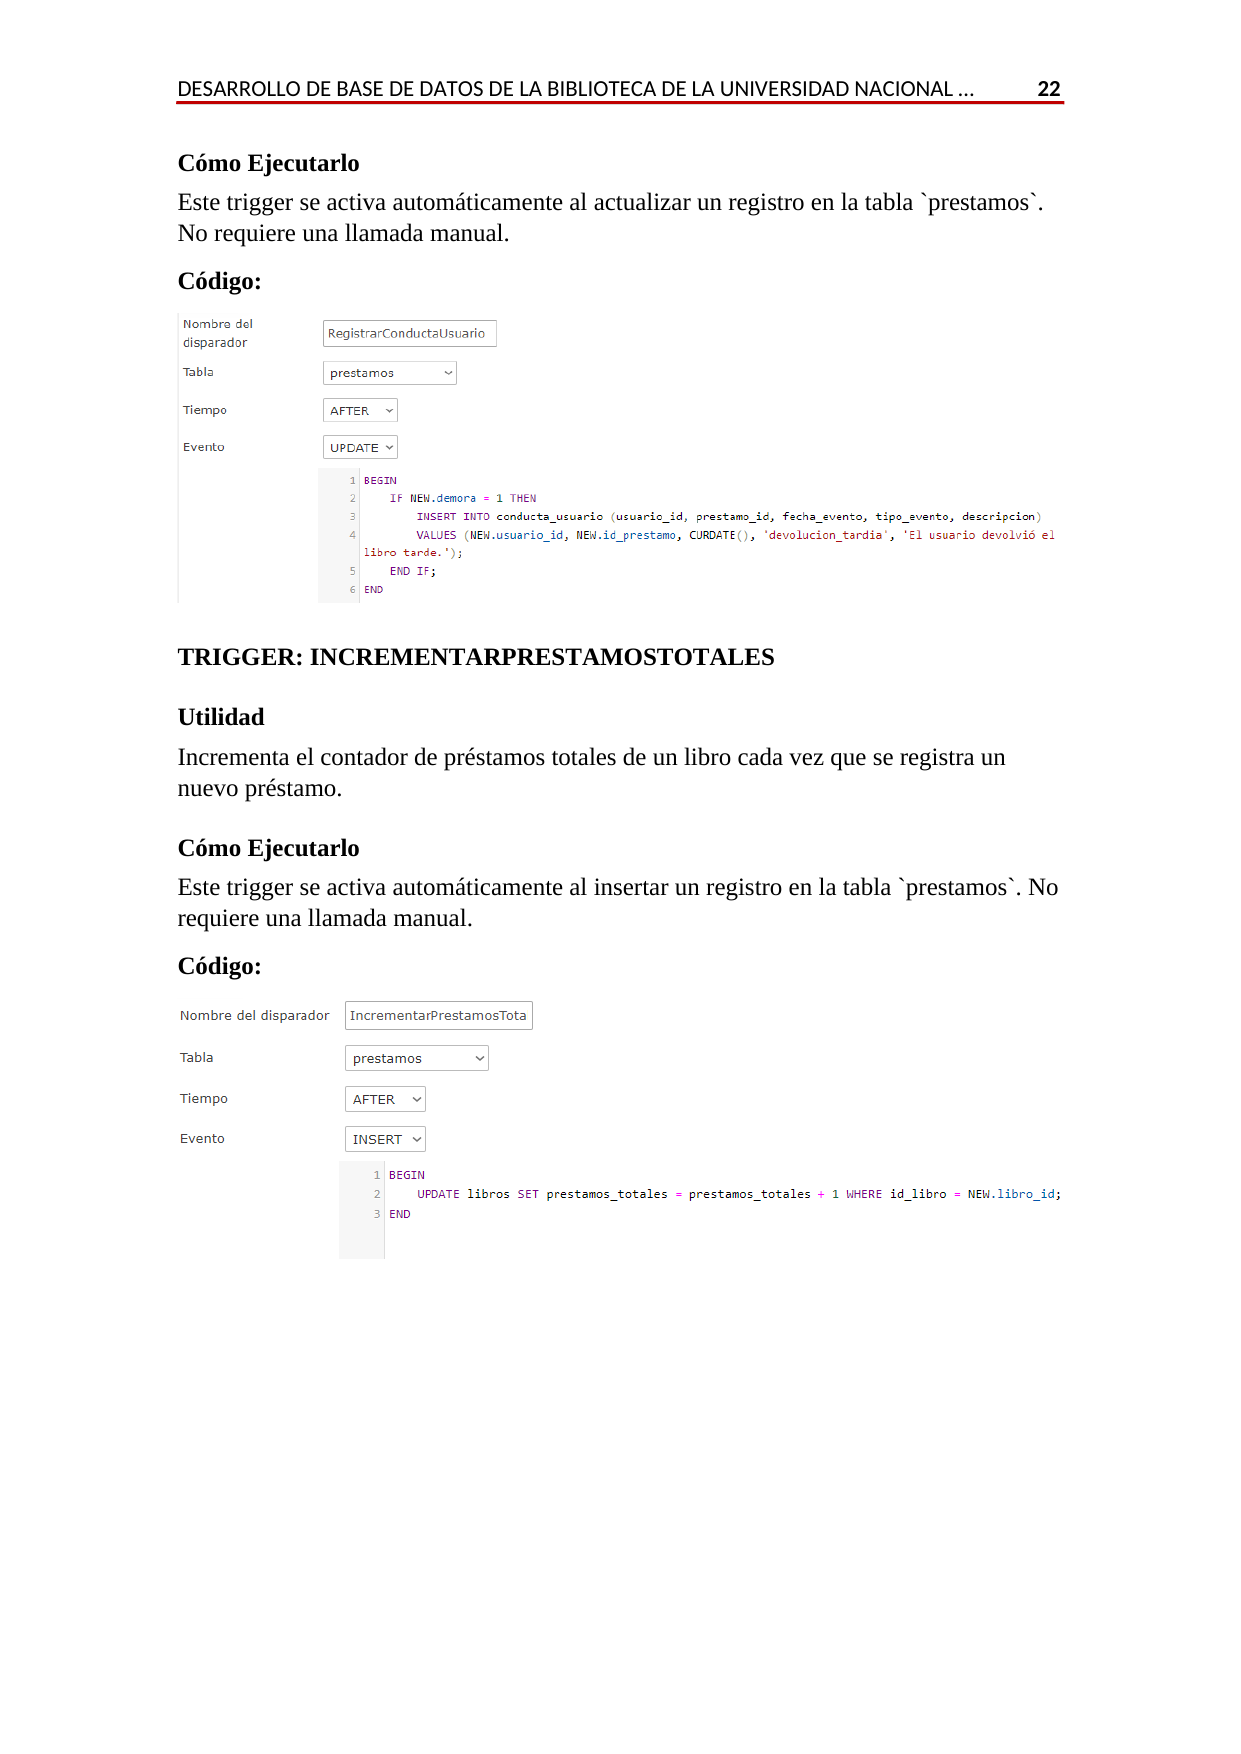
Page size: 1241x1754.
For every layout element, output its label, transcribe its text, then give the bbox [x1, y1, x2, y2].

text Incrementa el contador de préstamos totales de un libro cada vez que se registra un nuevo préstamo. [177, 742, 1063, 802]
picture [177, 313, 1063, 603]
text Este trigger se activa automáticamente al insertar un registro en la tabla `prestamos`. No requiere una llamada manual. [177, 872, 1063, 932]
subtitle Cómo Ejecutarlo [177, 148, 1063, 176]
text Este trigger se activa automáticamente al actualizar un registro en la tabla `prestamos`. No requiere una llamada manual. [177, 187, 1063, 247]
text Código: [177, 951, 1063, 980]
picture [177, 998, 1063, 1259]
text Código: [177, 266, 1063, 294]
subtitle TRIGGER: INCREMENTARPRESTAMOSTOTALES [177, 642, 1063, 671]
subtitle Utilidad [177, 702, 1063, 731]
subtitle Cómo Ejecutarlo [177, 833, 1063, 862]
